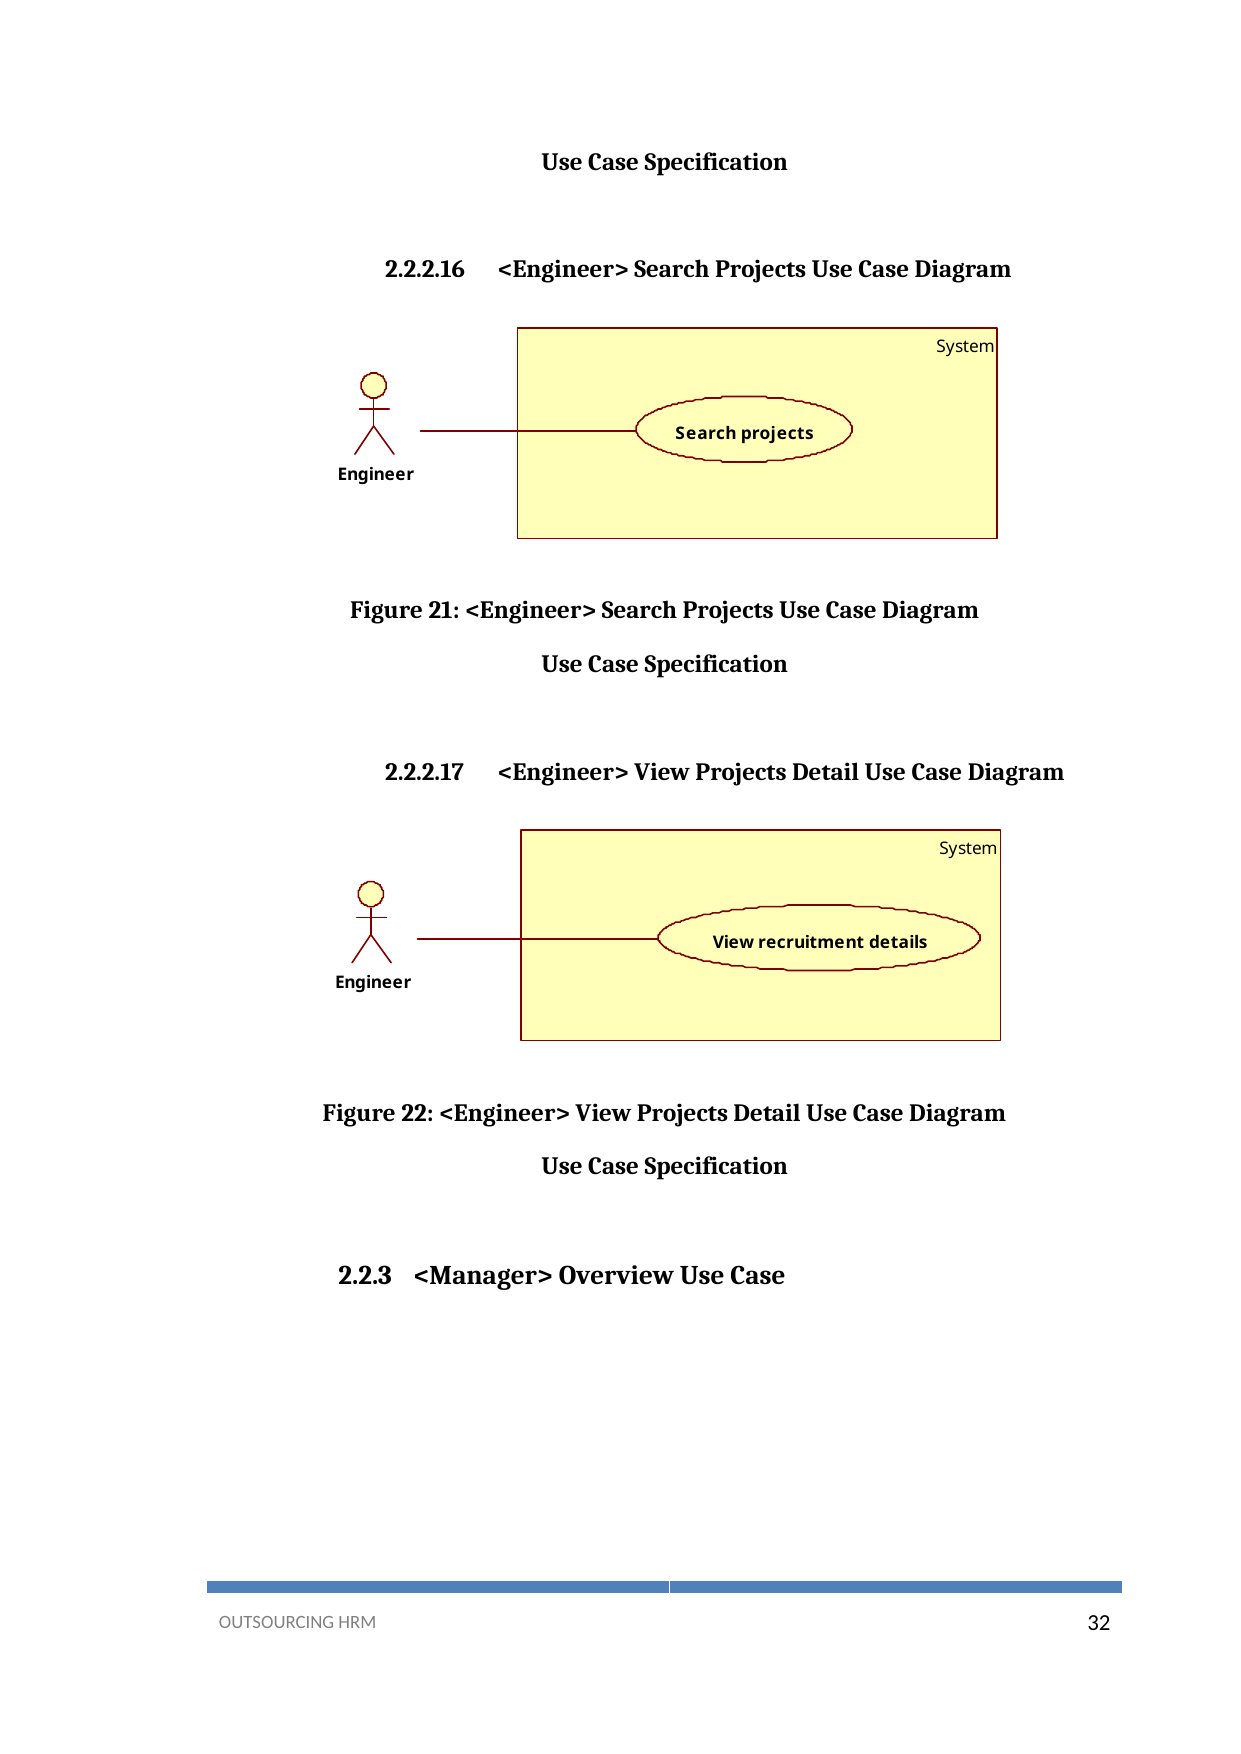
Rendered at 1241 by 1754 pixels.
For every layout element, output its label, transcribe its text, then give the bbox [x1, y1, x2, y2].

subtitle <Engineer> Search Projects Use Case Diagram [385, 255, 1122, 284]
text Figure 21: <Engineer> Search Projects Use Case Diagram [207, 596, 1122, 625]
subtitle <Engineer> View Projects Detail Use Case Diagram [385, 758, 1122, 786]
subtitle <Manager> Overview Use Case [338, 1260, 1122, 1291]
text Use Case Specification [207, 650, 1122, 679]
text Use Case Specification [207, 1152, 1122, 1181]
text Use Case Specification [207, 148, 1122, 176]
text Figure 22: <Engineer> View Projects Detail Use Case Diagram [207, 1098, 1122, 1127]
